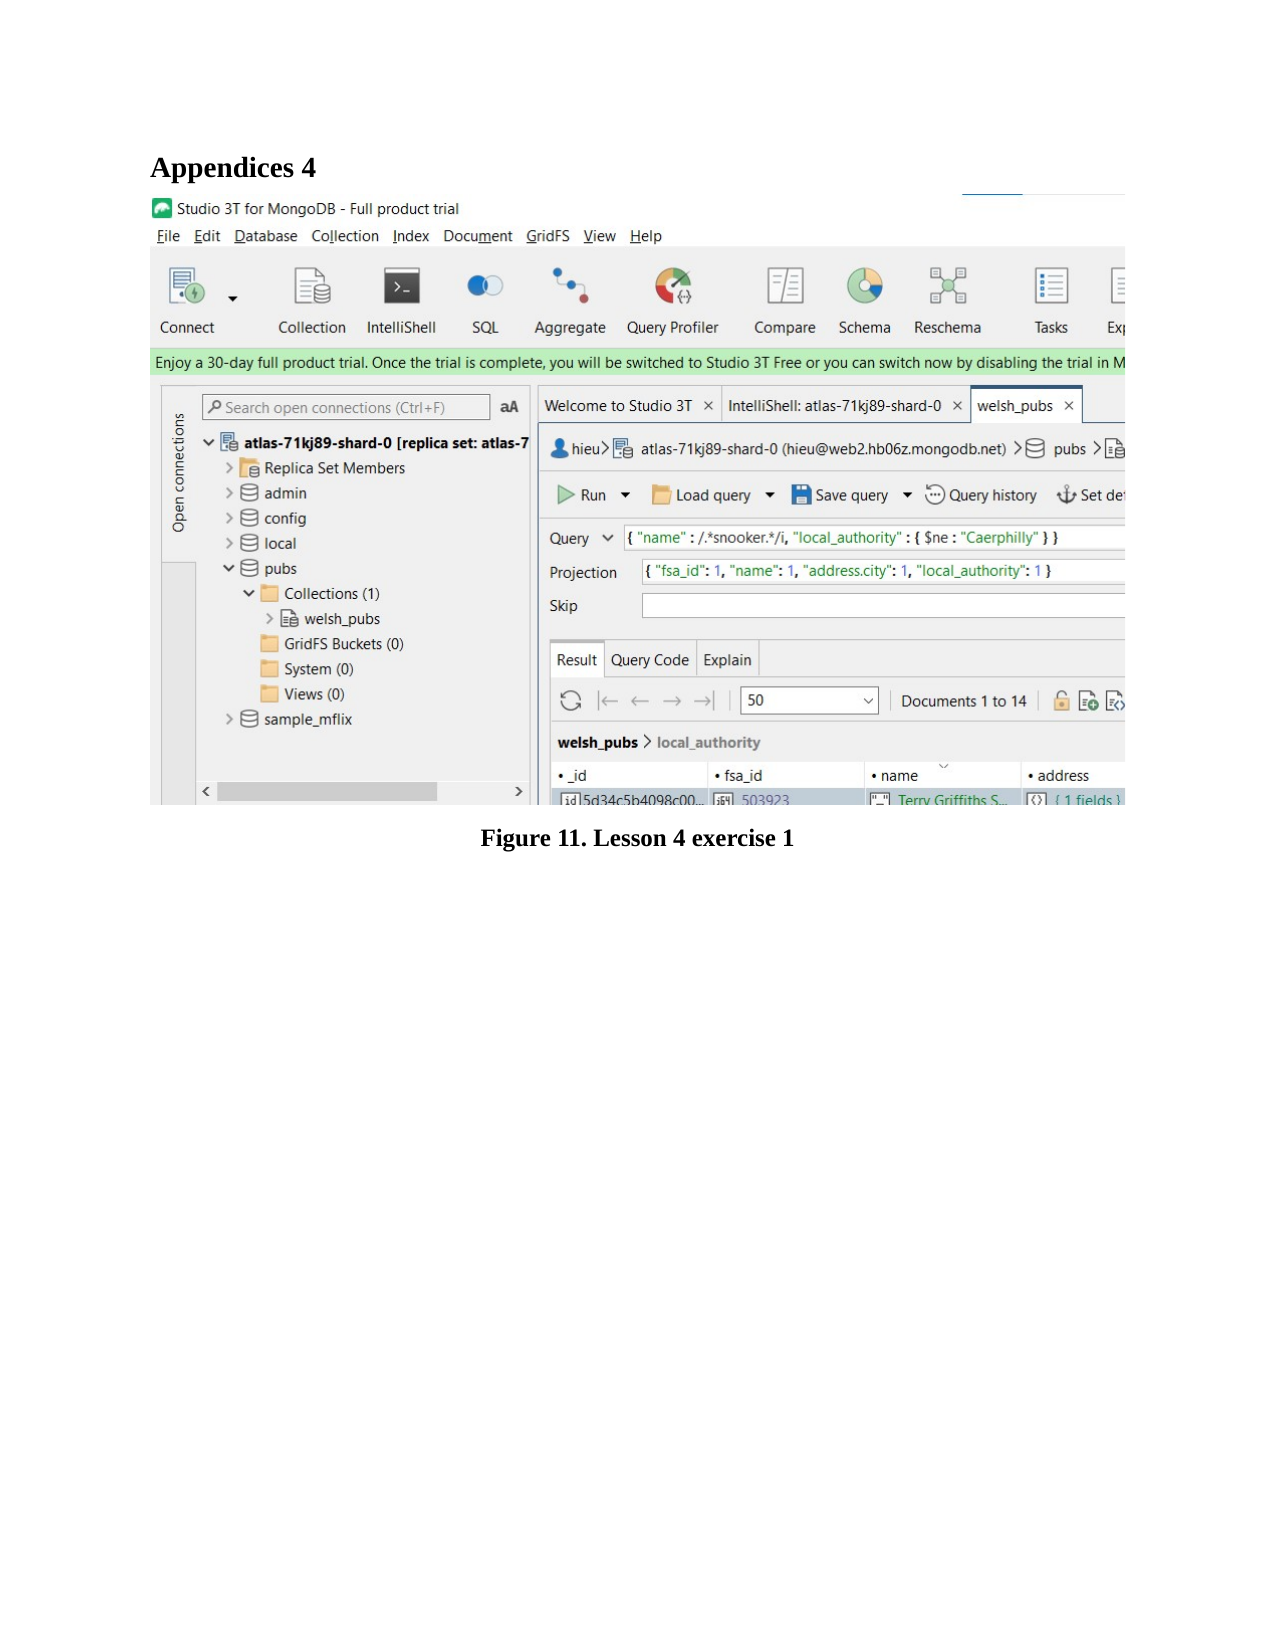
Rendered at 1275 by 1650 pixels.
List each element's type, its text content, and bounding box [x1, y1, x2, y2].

text Figure 11. Lesson 4 exercise 1 [150, 823, 1125, 852]
picture [150, 194, 1125, 805]
subtitle Appendices 4 [150, 150, 1125, 183]
